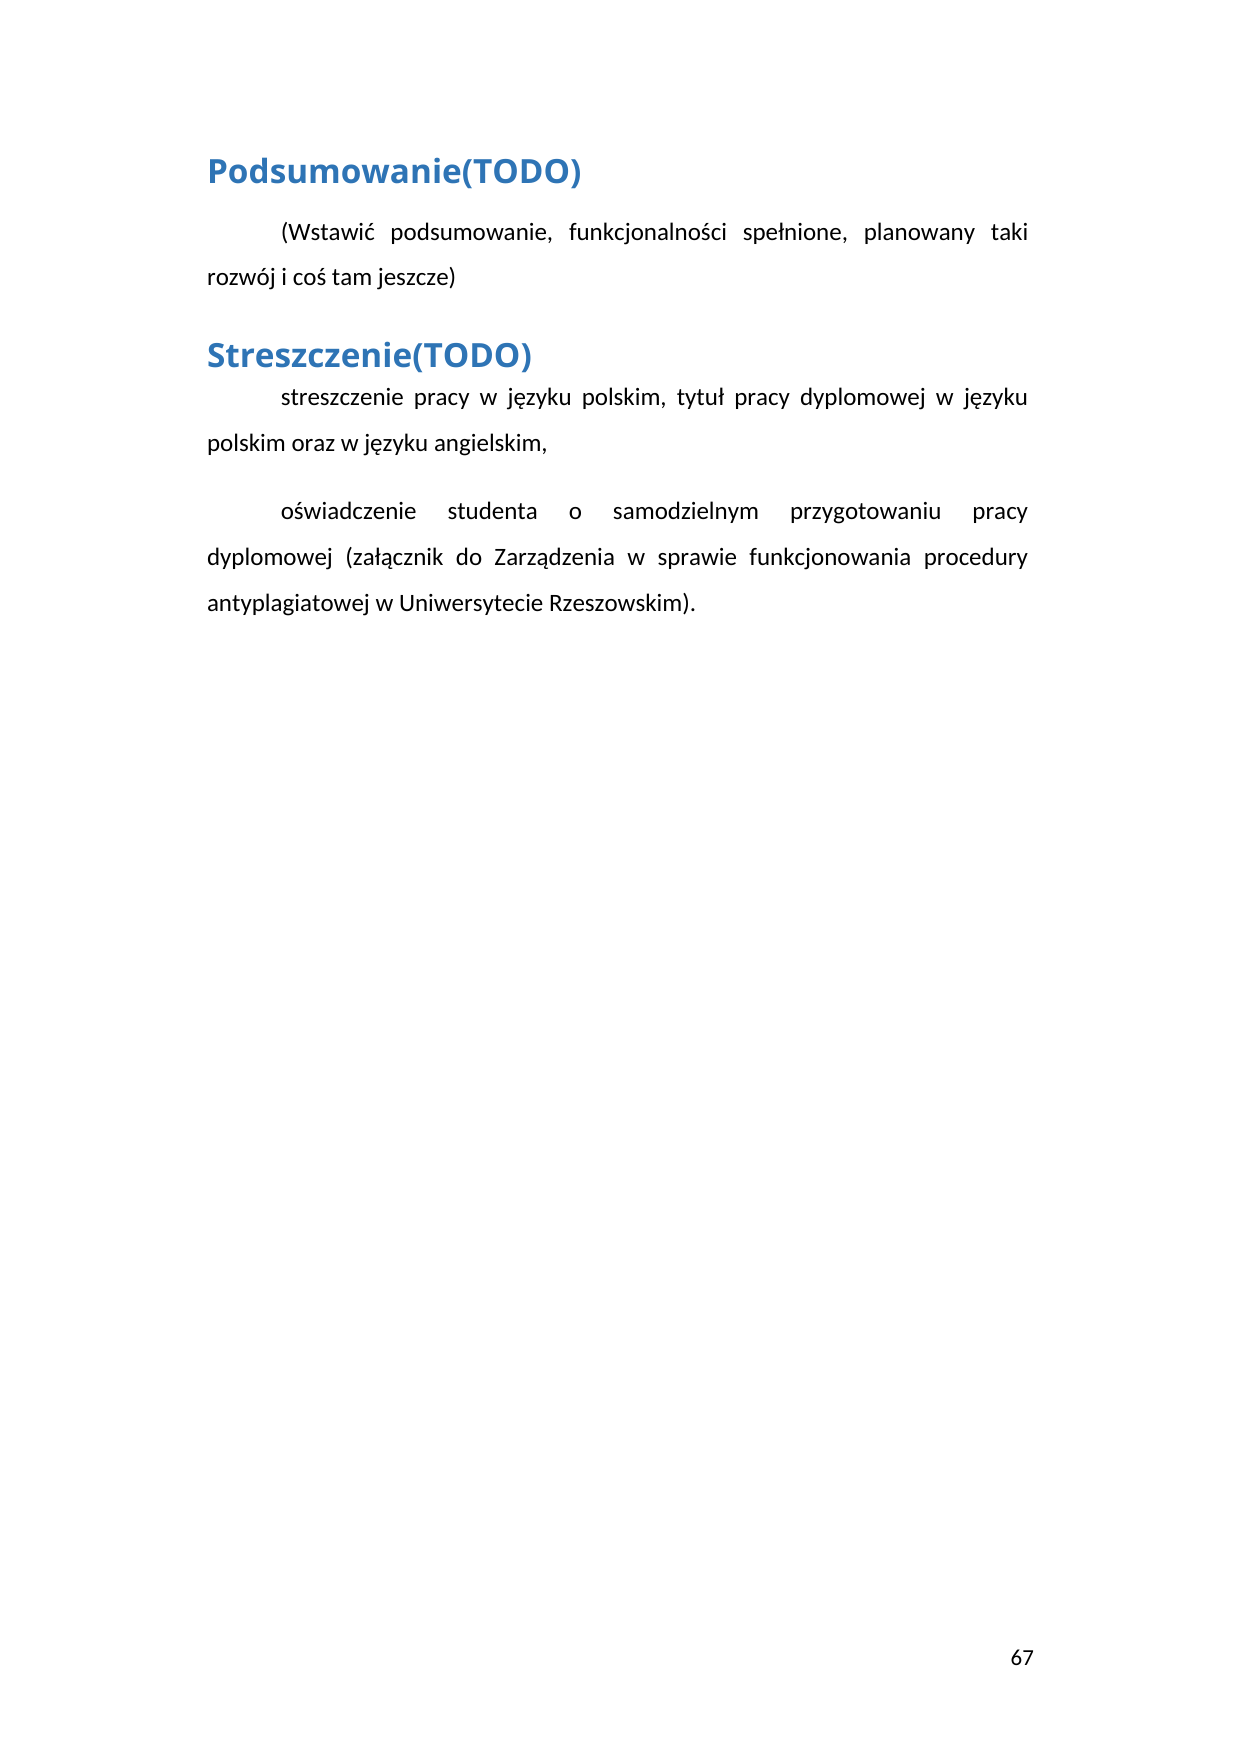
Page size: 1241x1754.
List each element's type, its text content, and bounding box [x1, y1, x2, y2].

subtitle Streszczenie(TODO) [207, 332, 1033, 378]
text streszczenie pracy w języku polskim, tytuł pracy dyplomowej w języku polskim oraz w języku angielskim, [207, 381, 1029, 457]
text (Wstawić podsumowanie, funkcjonalności spełnione, planowany taki rozwój i coś tam jeszcze) [207, 216, 1029, 292]
subtitle Podsumowanie(TODO) [207, 148, 1033, 193]
text oświadczenie studenta o samodzielnym przygotowaniu pracy dyplomowej (załącznik do Zarządzenia w sprawie funkcjonowania procedury antyplagiatowej w Uniwersytecie Rzeszowskim). [207, 496, 1029, 617]
